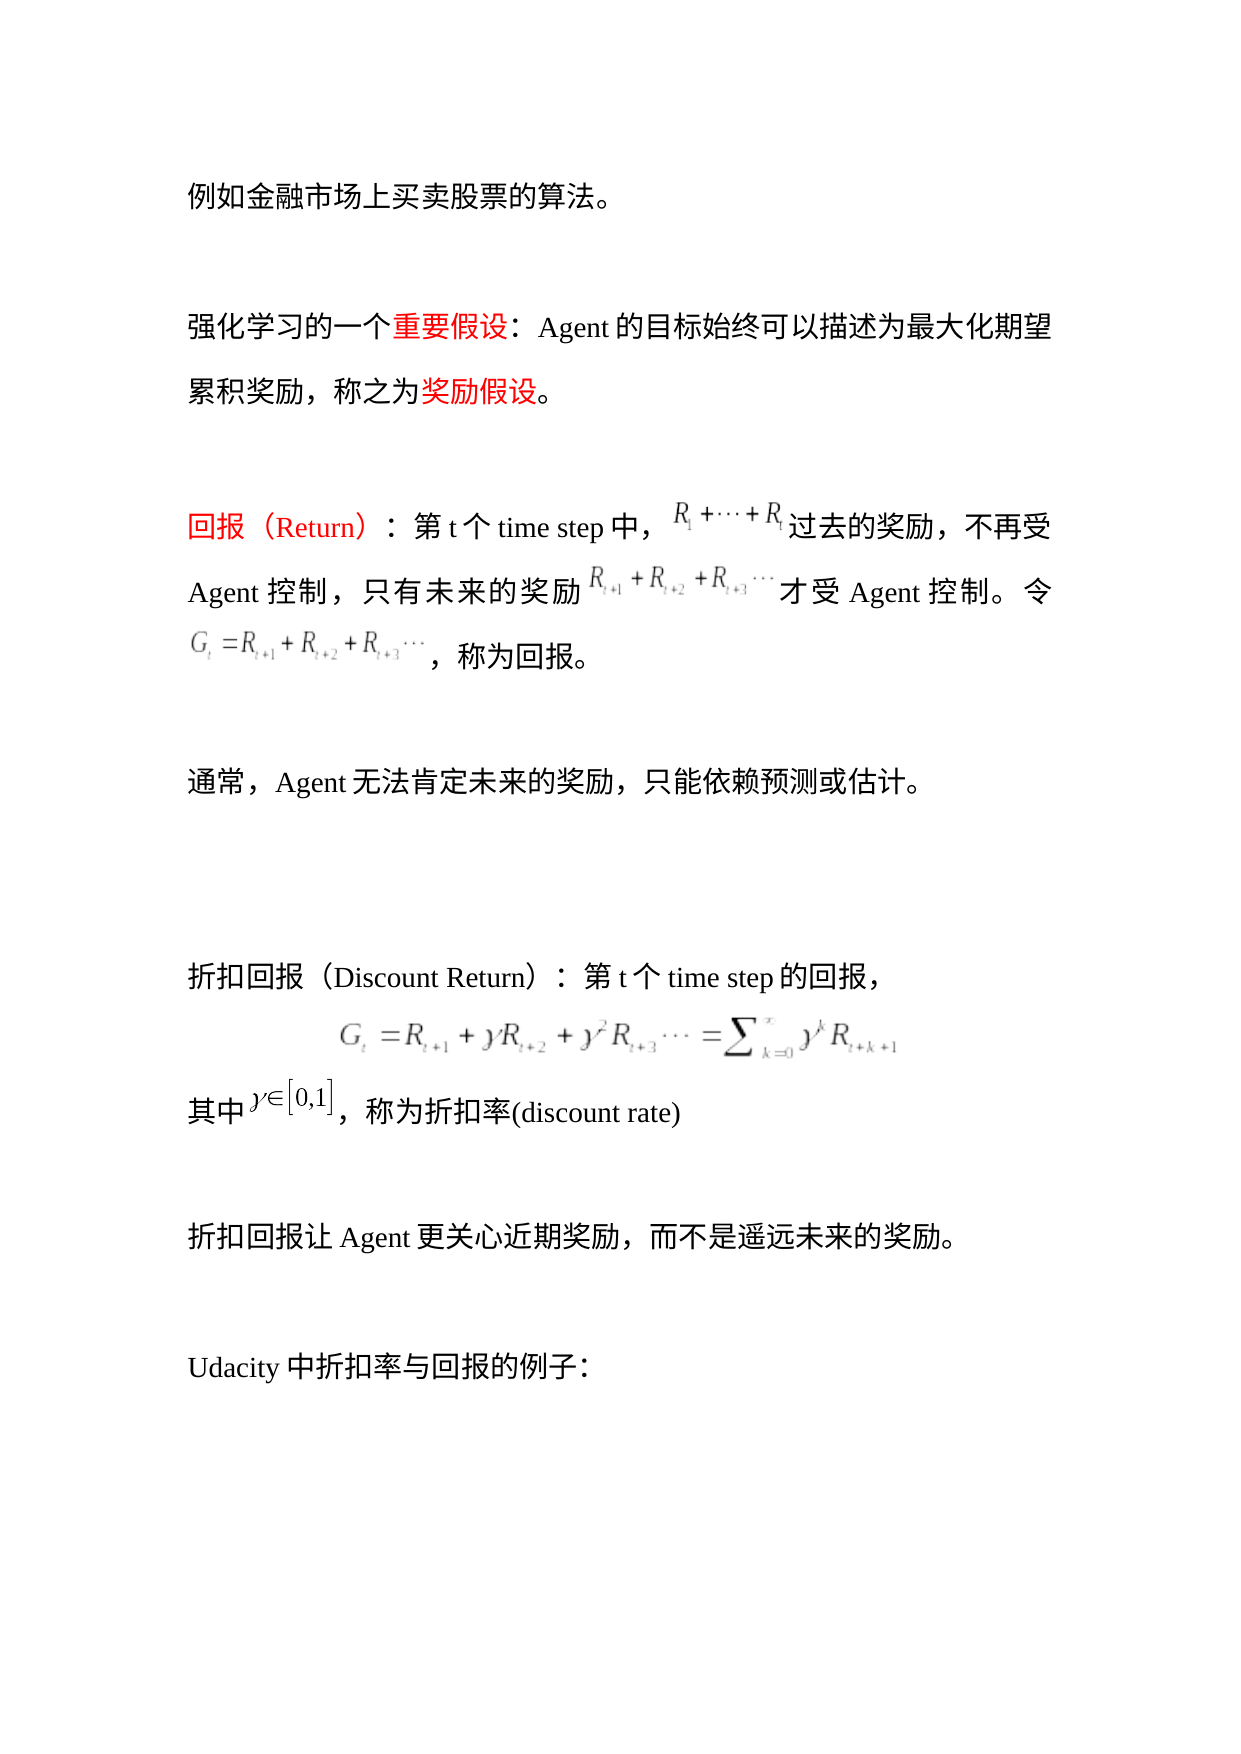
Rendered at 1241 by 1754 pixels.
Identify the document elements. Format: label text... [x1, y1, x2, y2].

text 其中，称为折扣率(discount rate) [187, 1072, 1053, 1137]
text 通常，Agent无法肯定未来的奖励，只能依赖预测或估计。 [187, 747, 1053, 812]
text 折扣回报（Discount Return）：第t个time step的回报， [187, 942, 1053, 1007]
text Udacity中折扣率与回报的例子： [187, 1332, 1053, 1397]
text 折扣回报让Agent更关心近期奖励，而不是遥远未来的奖励。 [187, 1202, 1053, 1267]
text 强化学习的一个重要假设：Agent的目标始终可以描述为最大化期望累积奖励，称之为奖励假设。 [187, 292, 1053, 422]
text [187, 162, 1053, 227]
text 回报（Return）：第t个time step中，过去的奖励，不再受Agent控制，只有未来的奖励才受Agent控制。令，称为回报。 [187, 487, 1053, 682]
